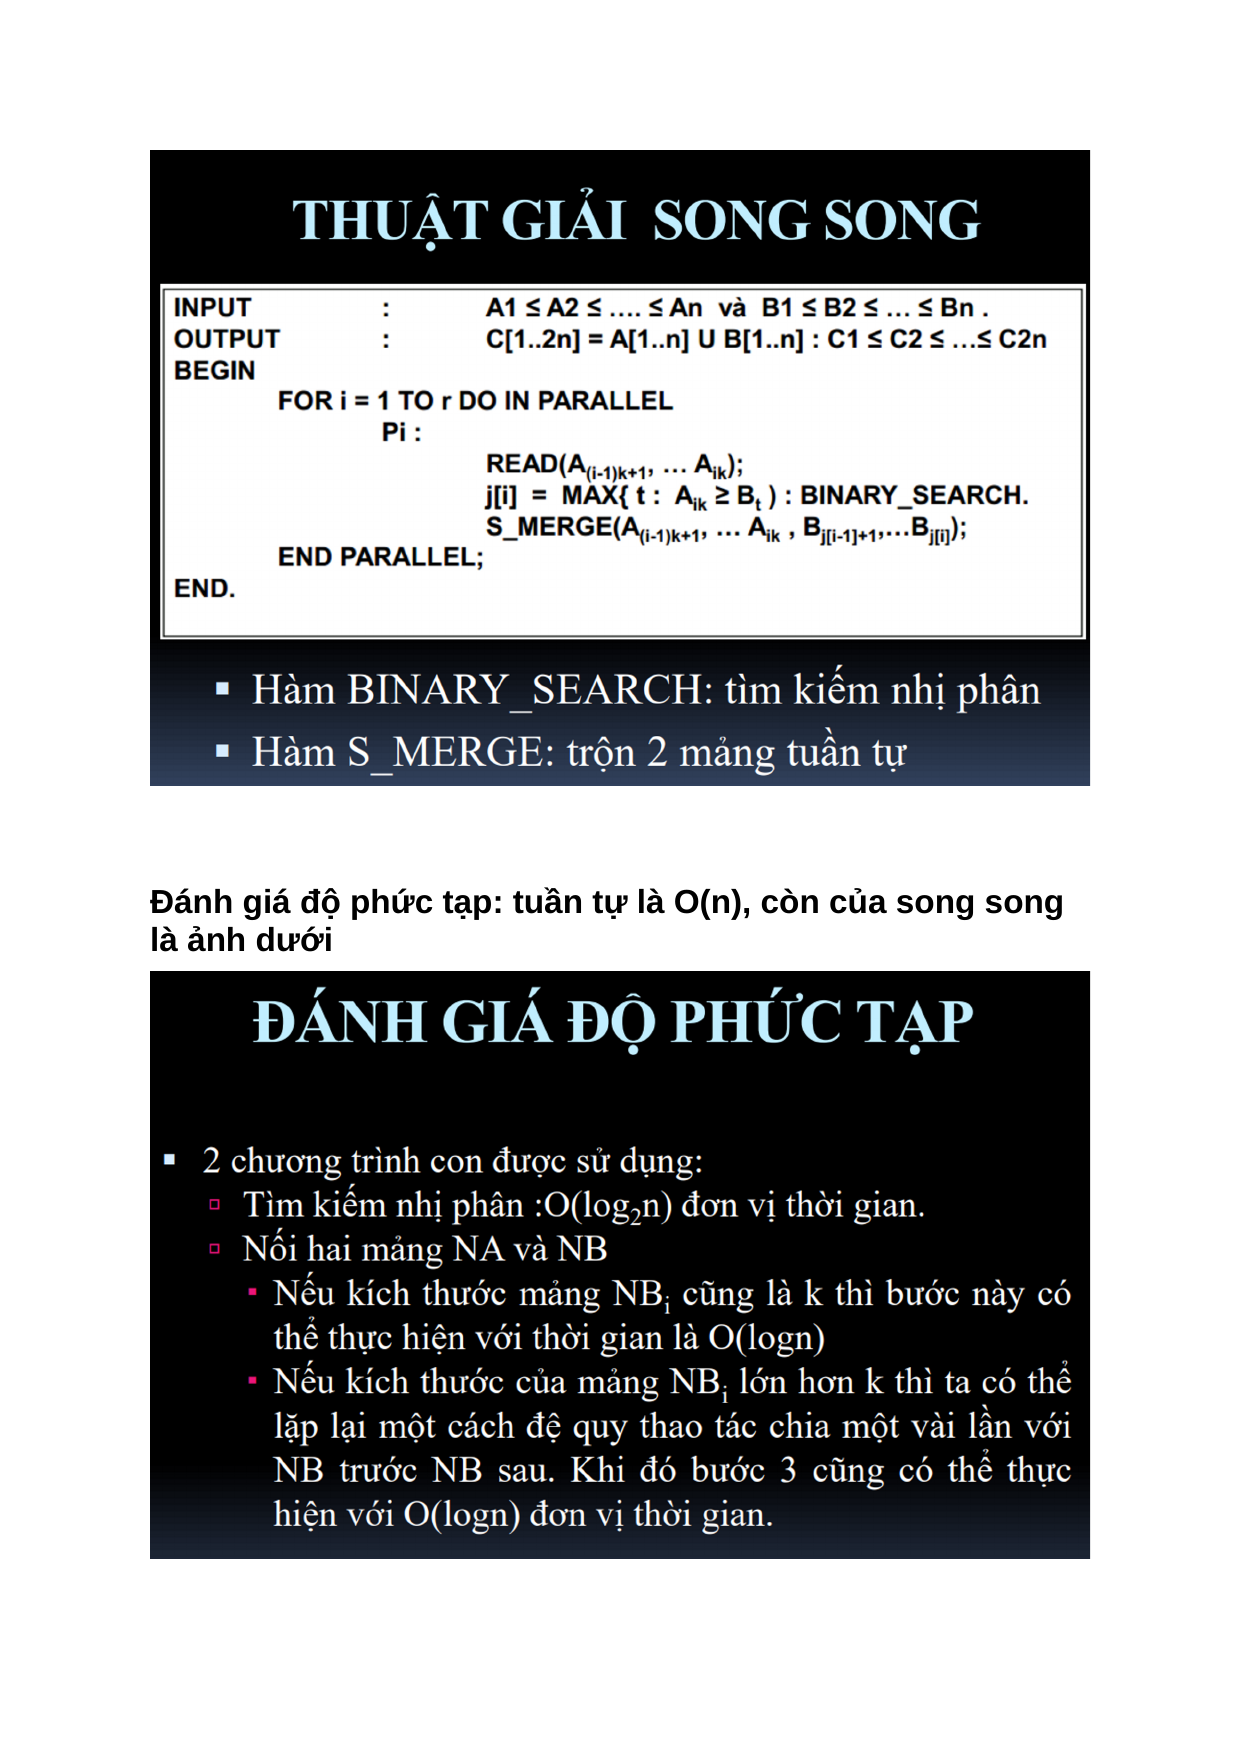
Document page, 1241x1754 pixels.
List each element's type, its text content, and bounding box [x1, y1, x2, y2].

picture [150, 971, 1091, 1559]
picture [150, 150, 1091, 786]
subtitle Đánh giá độ phức tạp: tuần tự là O(n), còn của song song là ảnh dưới [150, 882, 1090, 959]
